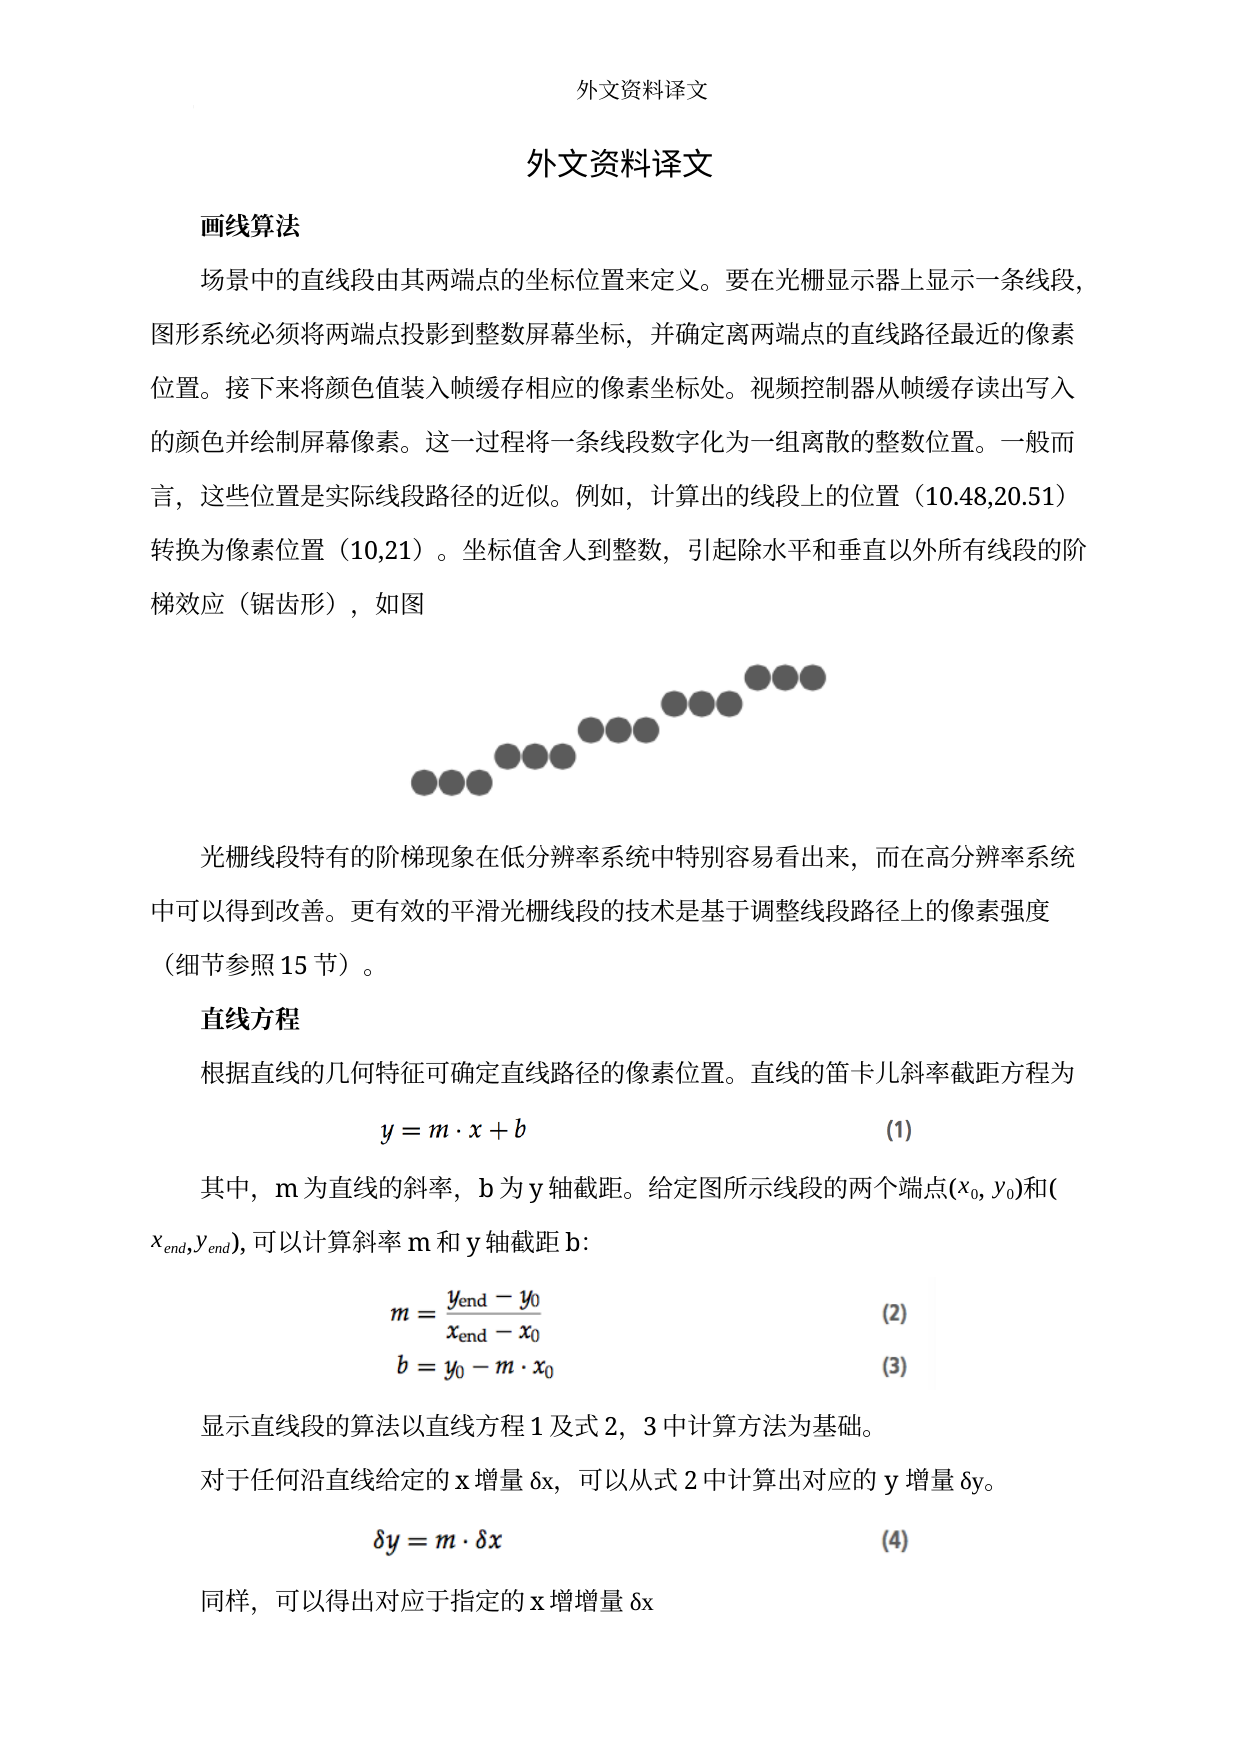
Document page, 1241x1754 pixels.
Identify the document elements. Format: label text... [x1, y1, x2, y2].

picture [369, 1107, 922, 1152]
text 场景中的直线段由其两端点的坐标位置来定义。要在光栅显示器上显示一条线段，图形系统必须将两端点投影到整数屏幕坐标，并确定离两端点的直线路径最近的像素位置。接下来将颜色值装入帧缓存相应的像素坐标处。视频控制器从帧缓存读出写入的颜色并绘制屏幕像素。这一过程将一条线段数字化为一组离散的整数位置。一般而言，这些位置是实际线段路径的近似。例如，计算出的线段上的位置（10.48,20.51）转换为像素位置（10,21）。坐标值舍人到整数，引起除水平和垂直以外所有线段的阶梯效应（锯齿形），如图 [150, 261, 1090, 620]
subtitle 外文资料译文 [150, 139, 1090, 184]
text 直线方程 [150, 1000, 1090, 1036]
text 同样，可以得出对应于指定的x增增量δx [150, 1582, 1090, 1618]
text 对于任何沿直线给定的x增量δx，可以从式2中计算出对应的 y 增量δy。 [150, 1461, 1090, 1497]
text 其中，m为直线的斜率，b为y轴截距。给定图所示线段的两个端点(, )和(,), 可以计算斜率m和y轴截距b： [150, 1169, 1090, 1259]
picture [359, 638, 931, 821]
picture [354, 1277, 936, 1390]
text 根据直线的几何特征可确定直线路径的像素位置。直线的笛卡儿斜率截距方程为 [150, 1054, 1090, 1089]
picture [359, 1514, 931, 1565]
text 画线算法 [150, 207, 1090, 243]
text 显示直线段的算法以直线方程1及式2，3中计算方法为基础。 [150, 1406, 1090, 1442]
text 光栅线段特有的阶梯现象在低分辨率系统中特别容易看出来，而在高分辨率系统中可以得到改善。更有效的平滑光栅线段的技术是基于调整线段路径上的像素强度（细节参照15节）。 [150, 838, 1090, 982]
